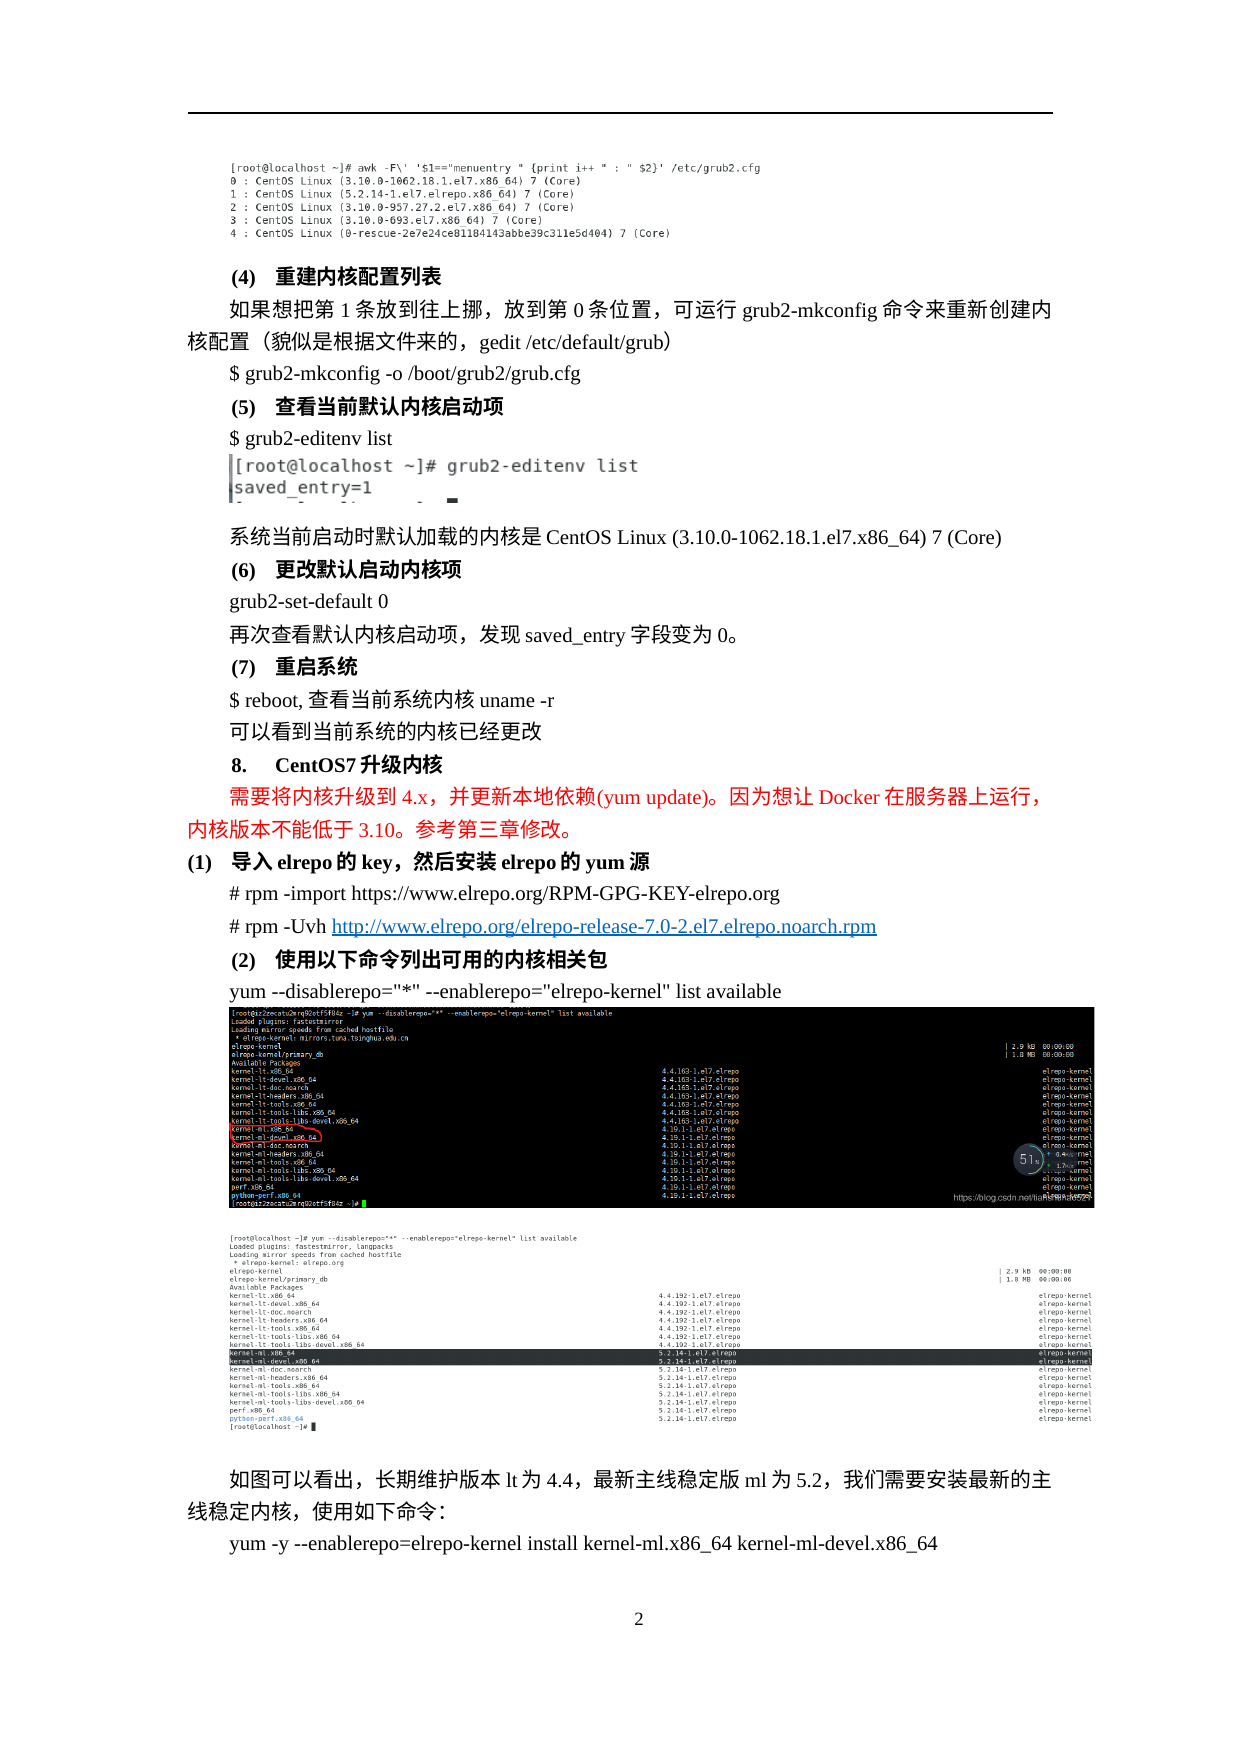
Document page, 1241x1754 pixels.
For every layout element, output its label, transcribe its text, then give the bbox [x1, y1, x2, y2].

text # rpm -import https://www.elrepo.org/RPM-GPG-KEY-elrepo.org [187, 877, 1053, 909]
picture [229, 454, 651, 503]
text $ reboot, 查看当前系统内核uname -r [187, 682, 1053, 714]
subtitle 使用以下命令列出可用的内核相关包 [231, 942, 1053, 974]
text 系统当前启动时默认加载的内核是CentOS Linux (3.10.0-1062.18.1.el7.x86_64) 7 (Core) [187, 519, 1053, 552]
text yum -y --enablerepo=elrepo-kernel install kernel-ml.x86_64 kernel-ml-devel.x86_64 [187, 1527, 1053, 1559]
text # rpm -Uvh http://www.elrepo.org/elrepo-release-7.0-2.el7.elrepo.noarch.rpm [187, 909, 1053, 942]
text yum --disablerepo="*" --enablerepo="elrepo-kernel" list available [187, 974, 1053, 1007]
text 再次查看默认内核启动项，发现saved_entry字段变为0。 [187, 617, 1053, 649]
picture [229, 162, 763, 240]
subtitle 查看当前默认内核启动项 [231, 389, 1053, 422]
text 可以看到当前系统的内核已经更改 [187, 714, 1053, 747]
text $ grub2-mkconfig -o /boot/grub2/grub.cfg [187, 357, 1053, 389]
subtitle 重启系统 [231, 649, 1053, 682]
text 如图可以看出，长期维护版本lt为4.4，最新主线稳定版ml为5.2，我们需要安装最新的主线稳定内核，使用如下命令： [187, 1462, 1053, 1527]
text 需要将内核升级到4.x，并更新本地依赖(yum update)。因为想让Docker在服务器上运行，内核版本不能低于3.10。参考第三章修改。 [187, 779, 1053, 844]
text grub2-set-default 0 [187, 584, 1053, 617]
subtitle 重建内核配置列表 [231, 259, 1053, 292]
text $ grub2-editenv list [187, 422, 1053, 454]
text 如果想把第1条放到往上挪，放到第0条位置，可运行grub2-mkconfig命令来重新创建内核配置（貌似是根据文件来的，gedit /etc/default/grub） [187, 292, 1053, 357]
subtitle 更改默认启动内核项 [231, 552, 1053, 584]
subtitle CentOS7升级内核 [231, 747, 1053, 779]
subtitle 导入elrepo的key，然后安装elrepo的yum源 [187, 844, 1053, 877]
picture [229, 1234, 1095, 1432]
picture [229, 1007, 1095, 1208]
